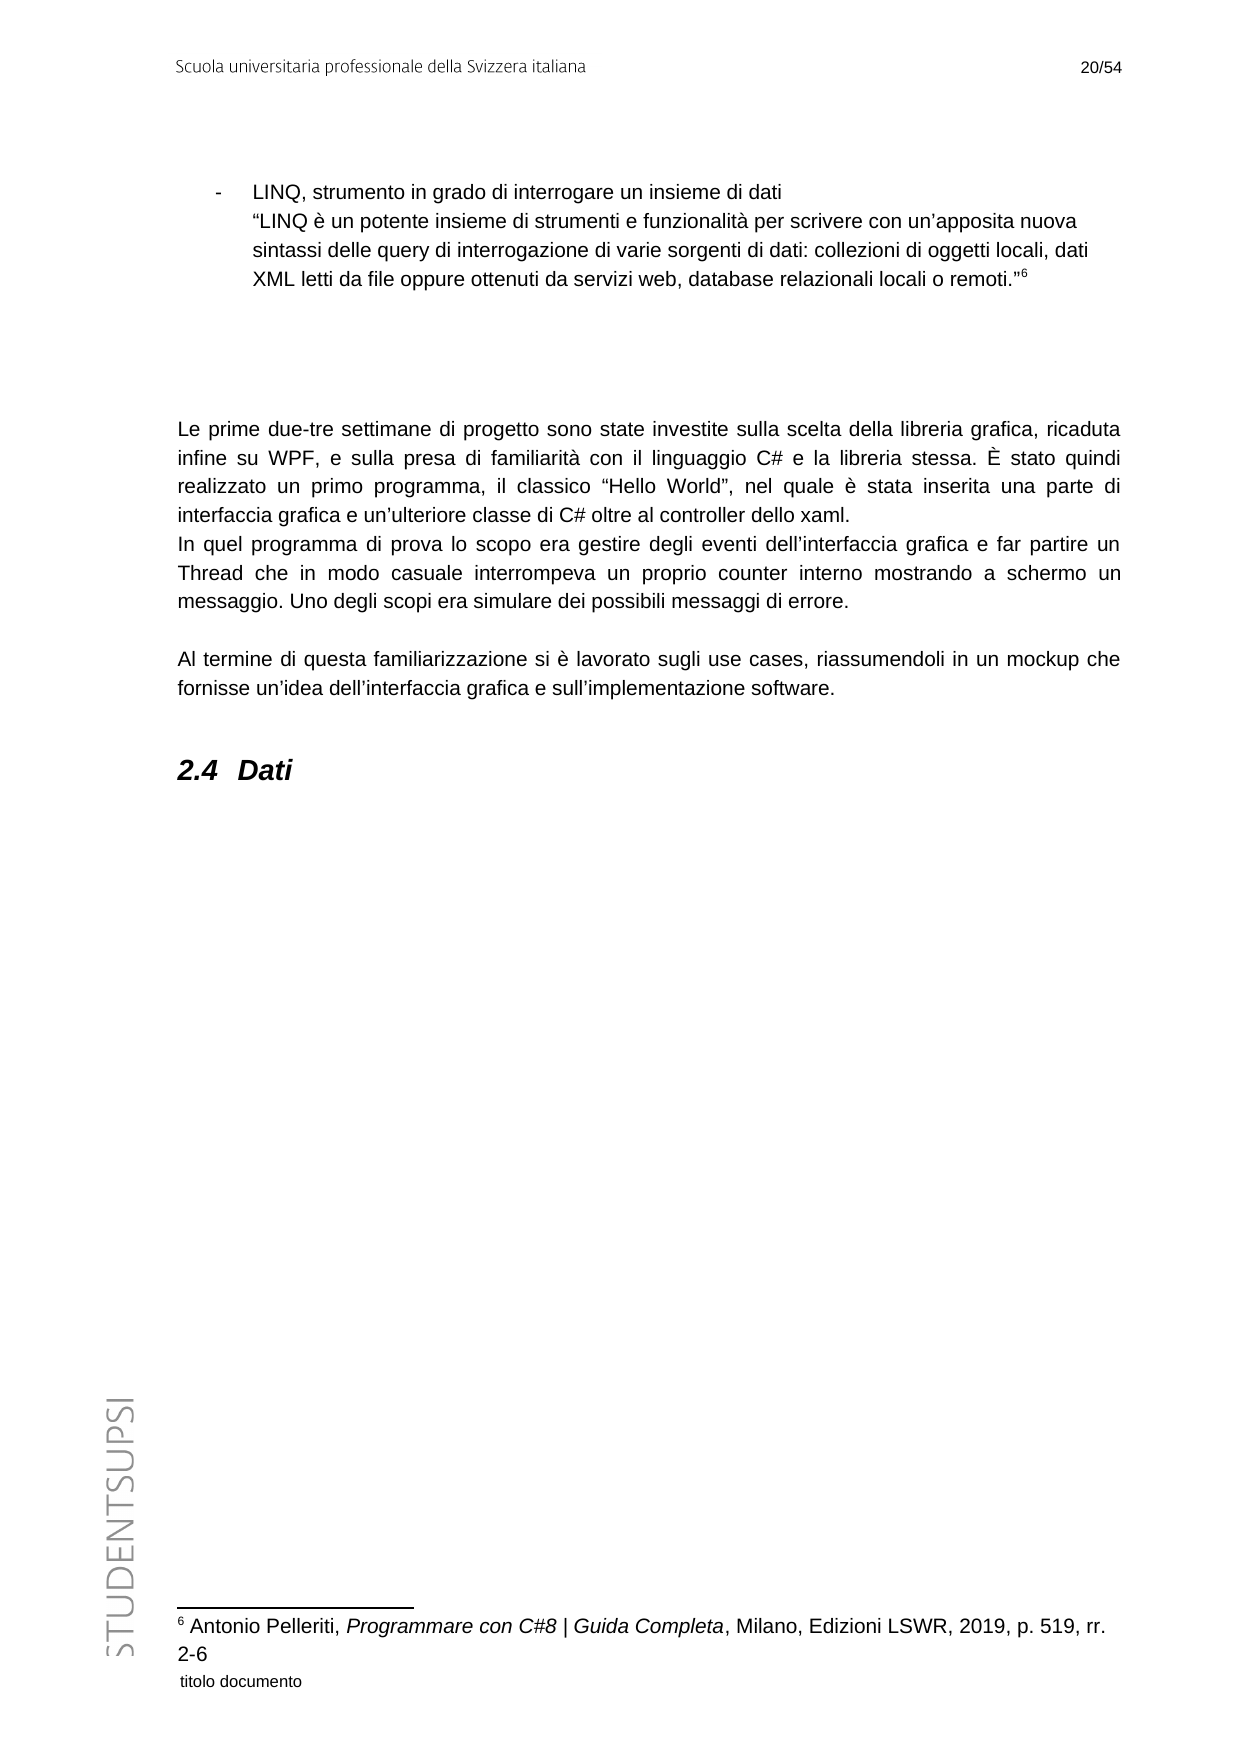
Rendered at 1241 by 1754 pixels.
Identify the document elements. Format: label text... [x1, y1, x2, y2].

picture [106, 1399, 134, 1657]
text In quel programma di prova lo scopo era gestire degli eventi dell’interfaccia grafica e far partire un Thread che in modo casuale interrompeva un proprio counter interno mostrando a schermo un messaggio. Uno degli scopi era simulare dei possibili messaggi di errore. [177, 532, 1122, 613]
subtitle Dati [177, 753, 1122, 787]
list LINQ, strumento in grado di interrogare un insieme di dati “LINQ è un potente insieme di strumenti e funzionalità per scrivere con un’apposita nuova sintassi delle query di interrogazione di varie sorgenti di dati: collezioni di oggetti locali, dati XML letti da file oppure ottenuti da servizi web, database relazionali locali o remoti.” [215, 180, 1122, 325]
text Le prime due-tre settimane di progetto sono state investite sulla scelta della libreria grafica, ricaduta infine su WPF, e sulla presa di familiarità con il linguaggio C# e la libreria stessa. È stato quindi realizzato un primo programma, il classico “Hello World”, nel quale è stata inserita una parte di interfaccia grafica e un’ulteriore classe di C# oltre al controller dello xaml. [177, 417, 1122, 527]
text Al termine di questa familiarizzazione si è lavorato sugli use cases, riassumendoli in un mockup che fornisse un’idea dell’interfaccia grafica e sull’implementazione software. [177, 647, 1122, 699]
picture [168, 53, 602, 80]
